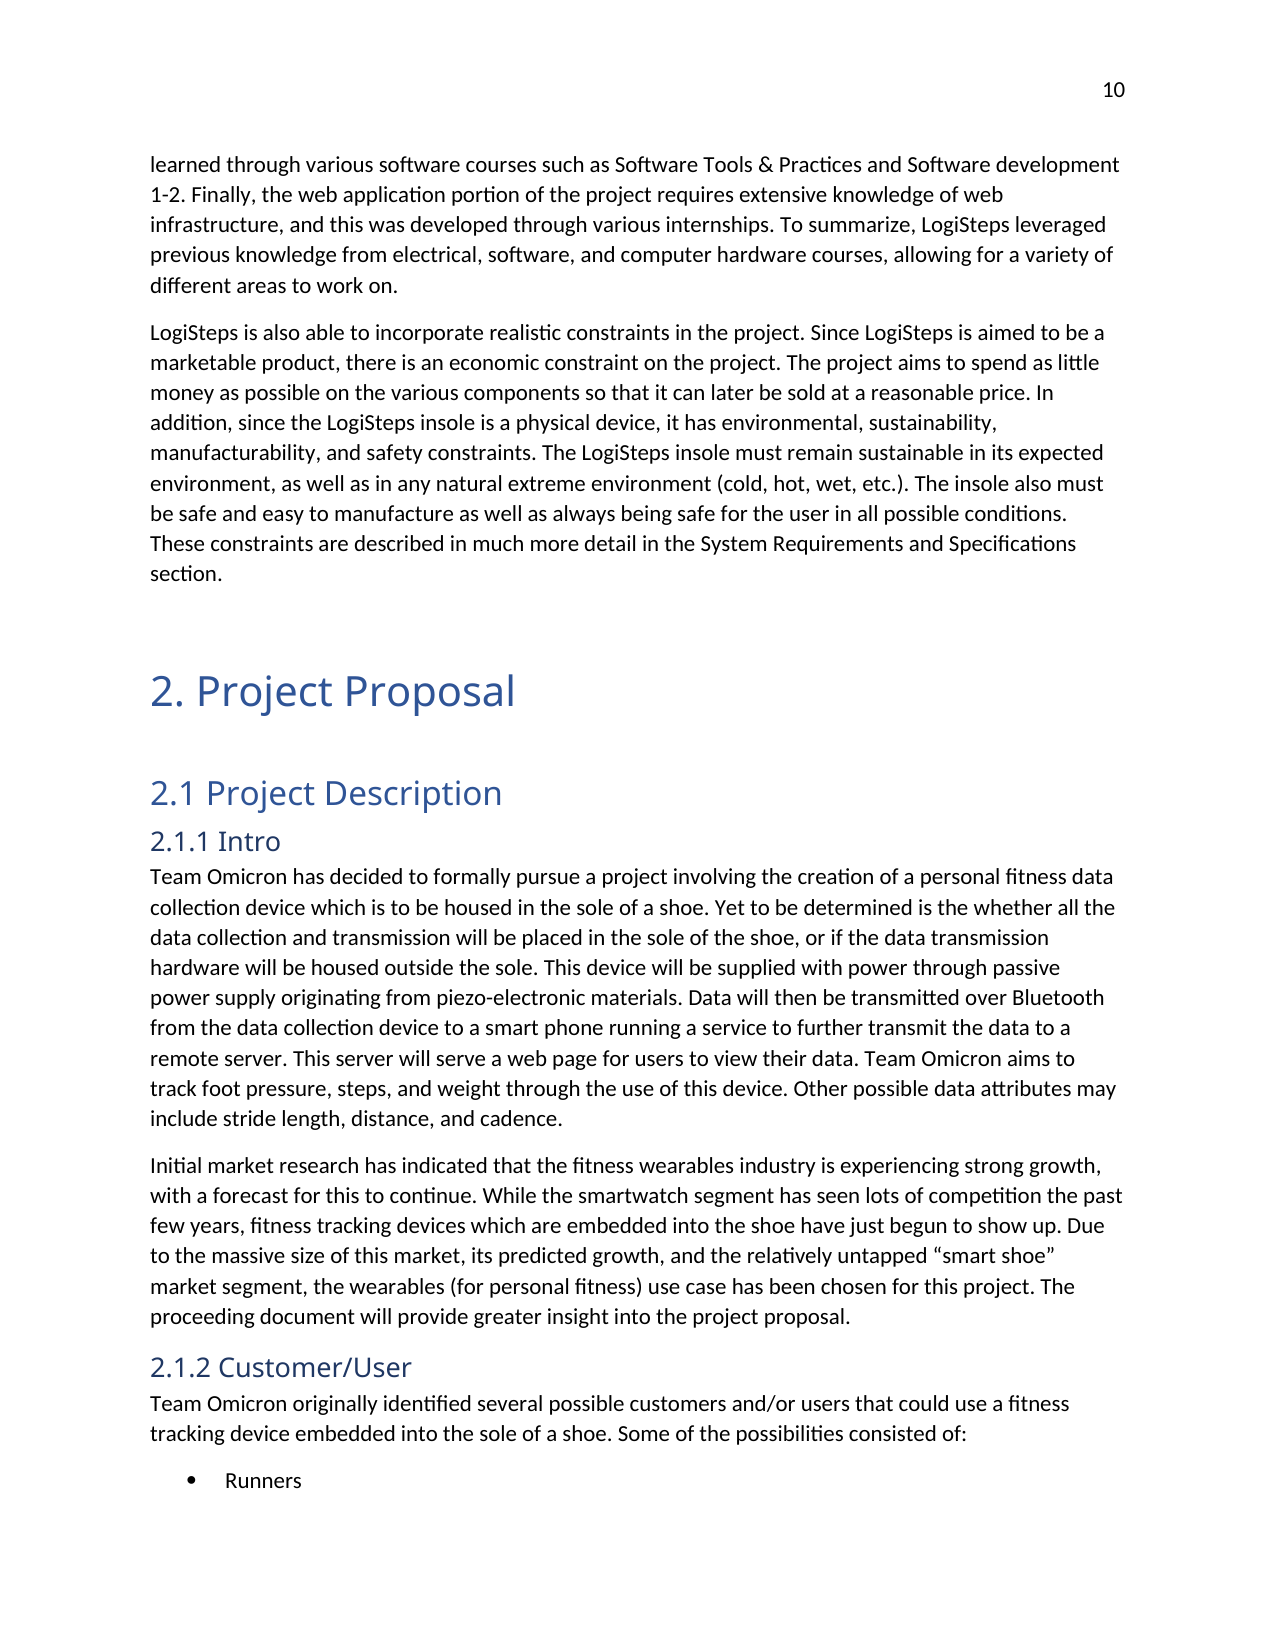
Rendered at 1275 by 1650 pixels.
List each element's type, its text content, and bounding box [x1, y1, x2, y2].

subtitle 2.1.1 Intro [150, 823, 1125, 859]
subtitle 2. Project Proposal [150, 661, 1125, 718]
text Team Omicron has decided to formally pursue a project involving the creation of a personal fitness data collection device which is to be housed in the sole of a shoe. Yet to be determined is the whether all the data collection and transmission will be placed in the sole of the shoe, or if the data transmission hardware will be housed outside the sole. This device will be supplied with power through passive power supply originating from piezo-electronic materials. Data will then be transmitted over Bluetooth from the data collection device to a smart phone running a service to further transmit the data to a remote server. This server will serve a web page for users to view their data. Team Omicron aims to track foot pressure, steps, and weight through the use of this device. Other possible data attributes may include stride length, distance, and cadence. [150, 862, 1125, 1132]
list Runners [187, 1466, 1125, 1494]
subtitle 2.1.2 Customer/User [150, 1349, 1125, 1386]
subtitle 2.1 Project Description [150, 769, 1125, 815]
text Initial market research has indicated that the fitness wearables industry is experiencing strong growth, with a forecast for this to continue. While the smartwatch segment has seen lots of competition the past few years, fitness tracking devices which are embedded into the shoe have just begun to show up. Due to the massive size of this market, its predicted growth, and the relatively untapped “smart shoe” market segment, the wearables (for personal fitness) use case has been chosen for this project. The proceeding document will provide greater insight into the project proposal. [150, 1151, 1125, 1330]
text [150, 150, 1125, 299]
text Team Omicron originally identified several possible customers and/or users that could use a fitness tracking device embedded into the sole of a shoe. Some of the possibilities consisted of: [150, 1389, 1125, 1447]
text LogiSteps is also able to incorporate realistic constraints in the project. Since LogiSteps is aimed to be a marketable product, there is an economic constraint on the project. The project aims to spend as little money as possible on the various components so that it can later be sold at a reasonable price. In addition, since the LogiSteps insole is a physical device, it has environmental, sustainability, manufacturability, and safety constraints. The LogiSteps insole must remain sustainable in its expected environment, as well as in any natural extreme environment (cold, hot, wet, etc.). The insole also must be safe and easy to manufacture as well as always being safe for the user in all possible conditions. These constraints are described in much more detail in the System Requirements and Specifications section. [150, 318, 1125, 587]
